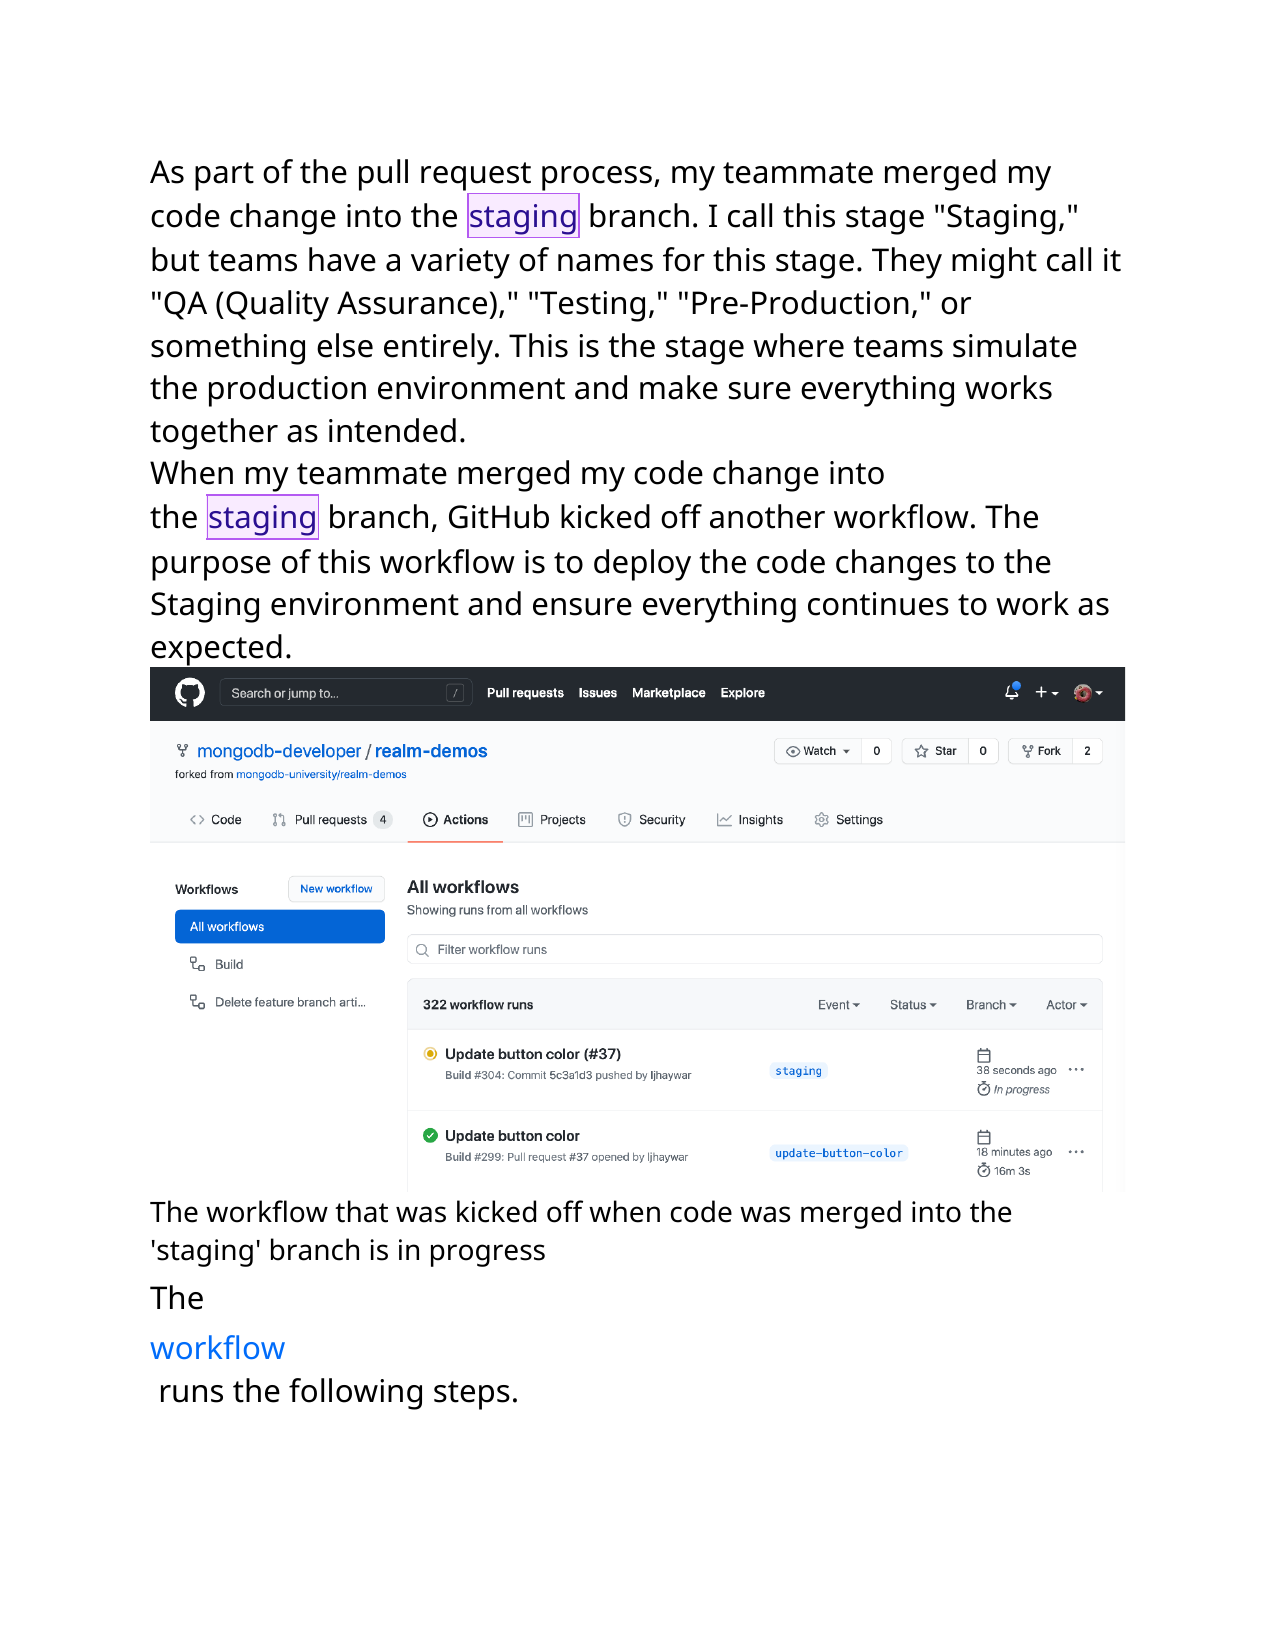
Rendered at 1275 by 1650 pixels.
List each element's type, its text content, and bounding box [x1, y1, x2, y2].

text When my teammate merged my code change into the staging branch, GitHub kicked off another workflow. The purpose of this workflow is to deploy the code changes to the Staging environment and ensure everything continues to work as expected. [150, 451, 1125, 667]
text runs the following steps. [150, 1369, 1125, 1411]
text The workflow that was kicked off when code was merged into the 'staging' branch is in progress [150, 1192, 1125, 1269]
text The [150, 1269, 1125, 1319]
text workflow [150, 1319, 1125, 1369]
picture [150, 667, 1125, 1192]
text As part of the pull request process, my teammate merged my code change into the staging branch. I call this stage "Staging," but teams have a variety of names for this stage. They might call it "QA (Quality Assurance)," "Testing," "Pre-Production," or something else entirely. This is the stage where teams simulate the production environment and make sure everything works together as intended. [150, 150, 1125, 451]
